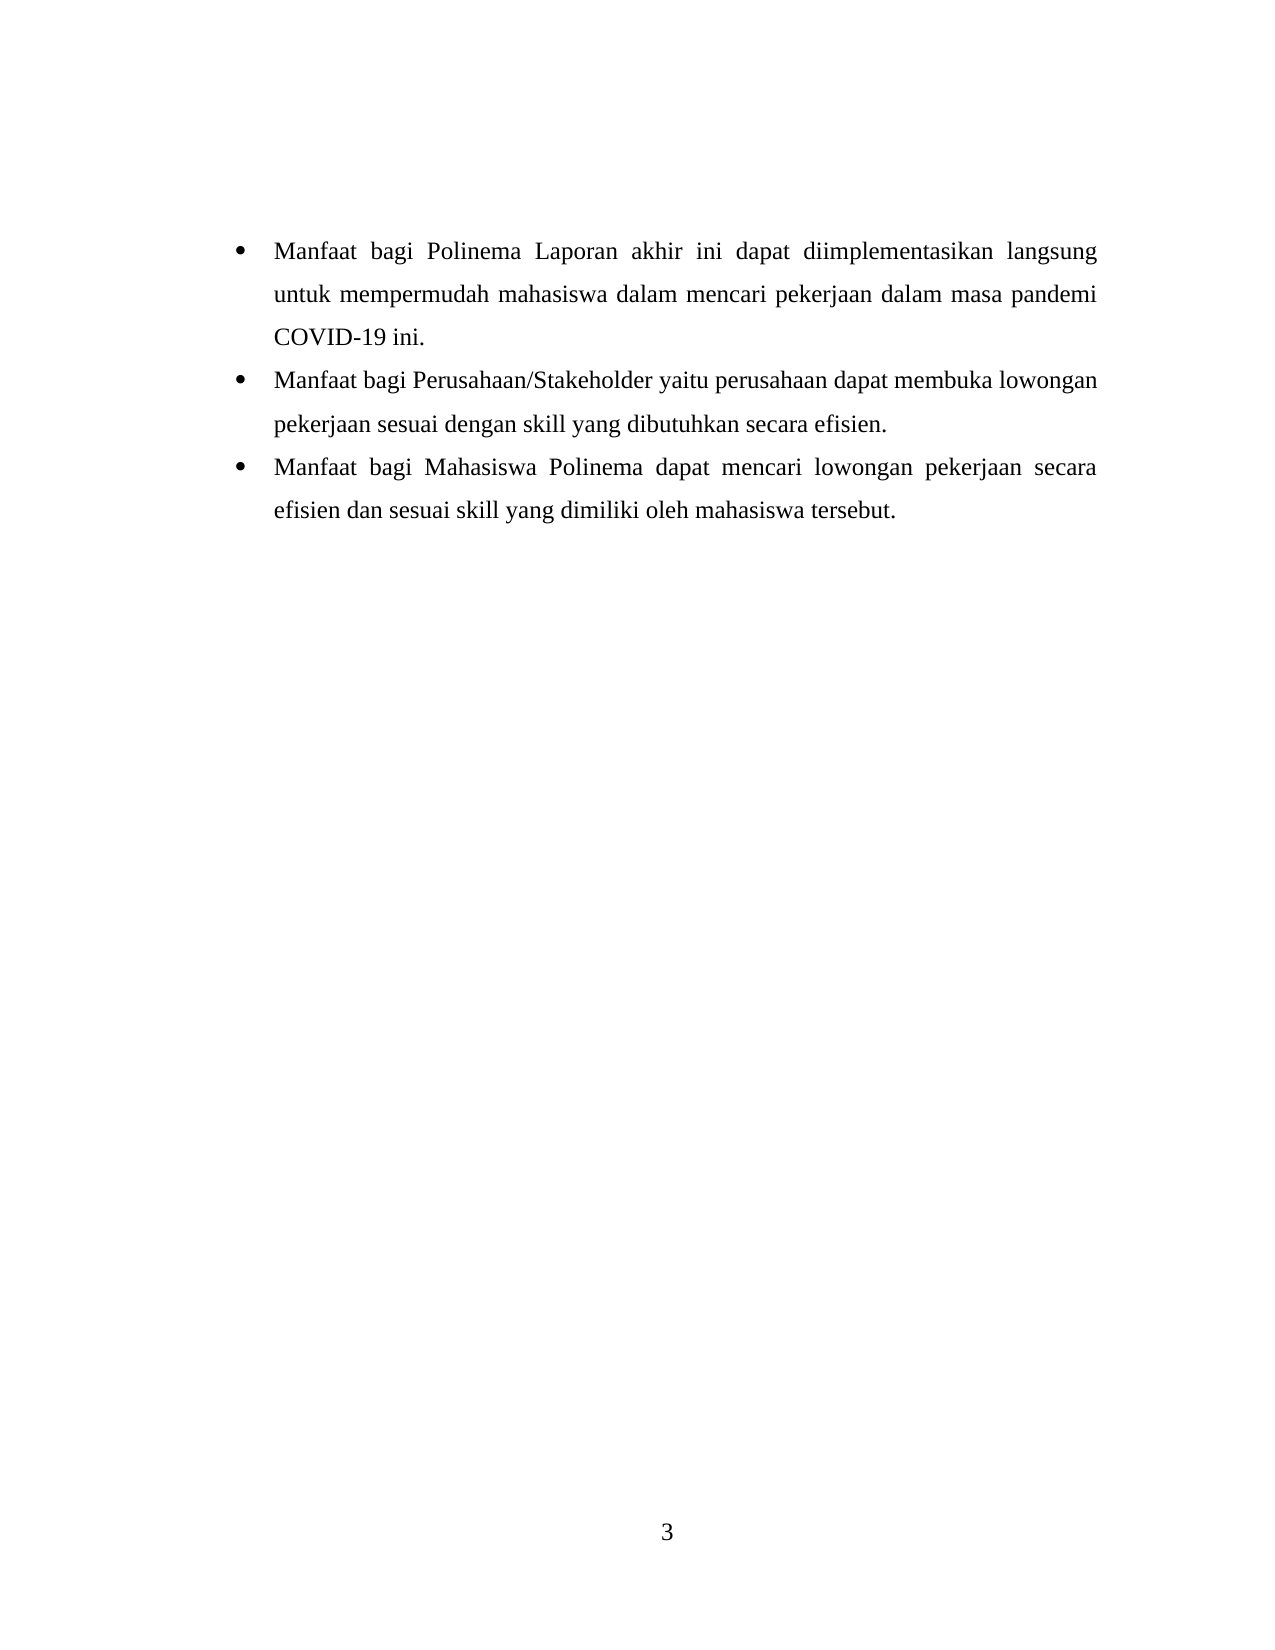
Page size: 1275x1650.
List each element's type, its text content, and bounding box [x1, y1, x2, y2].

list Manfaat bagi Mahasiswa Polinema dapat mencari lowongan pekerjaan secara efisien dan sesuai skill yang dimiliki oleh mahasiswa tersebut. [236, 452, 1098, 524]
list Manfaat bagi Polinema Laporan akhir ini dapat diimplementasikan langsung untuk mempermudah mahasiswa dalam mencari pekerjaan dalam masa pandemi COVID-19 ini. [236, 236, 1098, 351]
list Manfaat bagi Perusahaan/Stakeholder yaitu perusahaan dapat membuka lowongan pekerjaan sesuai dengan skill yang dibutuhkan secara efisien. [236, 366, 1098, 437]
